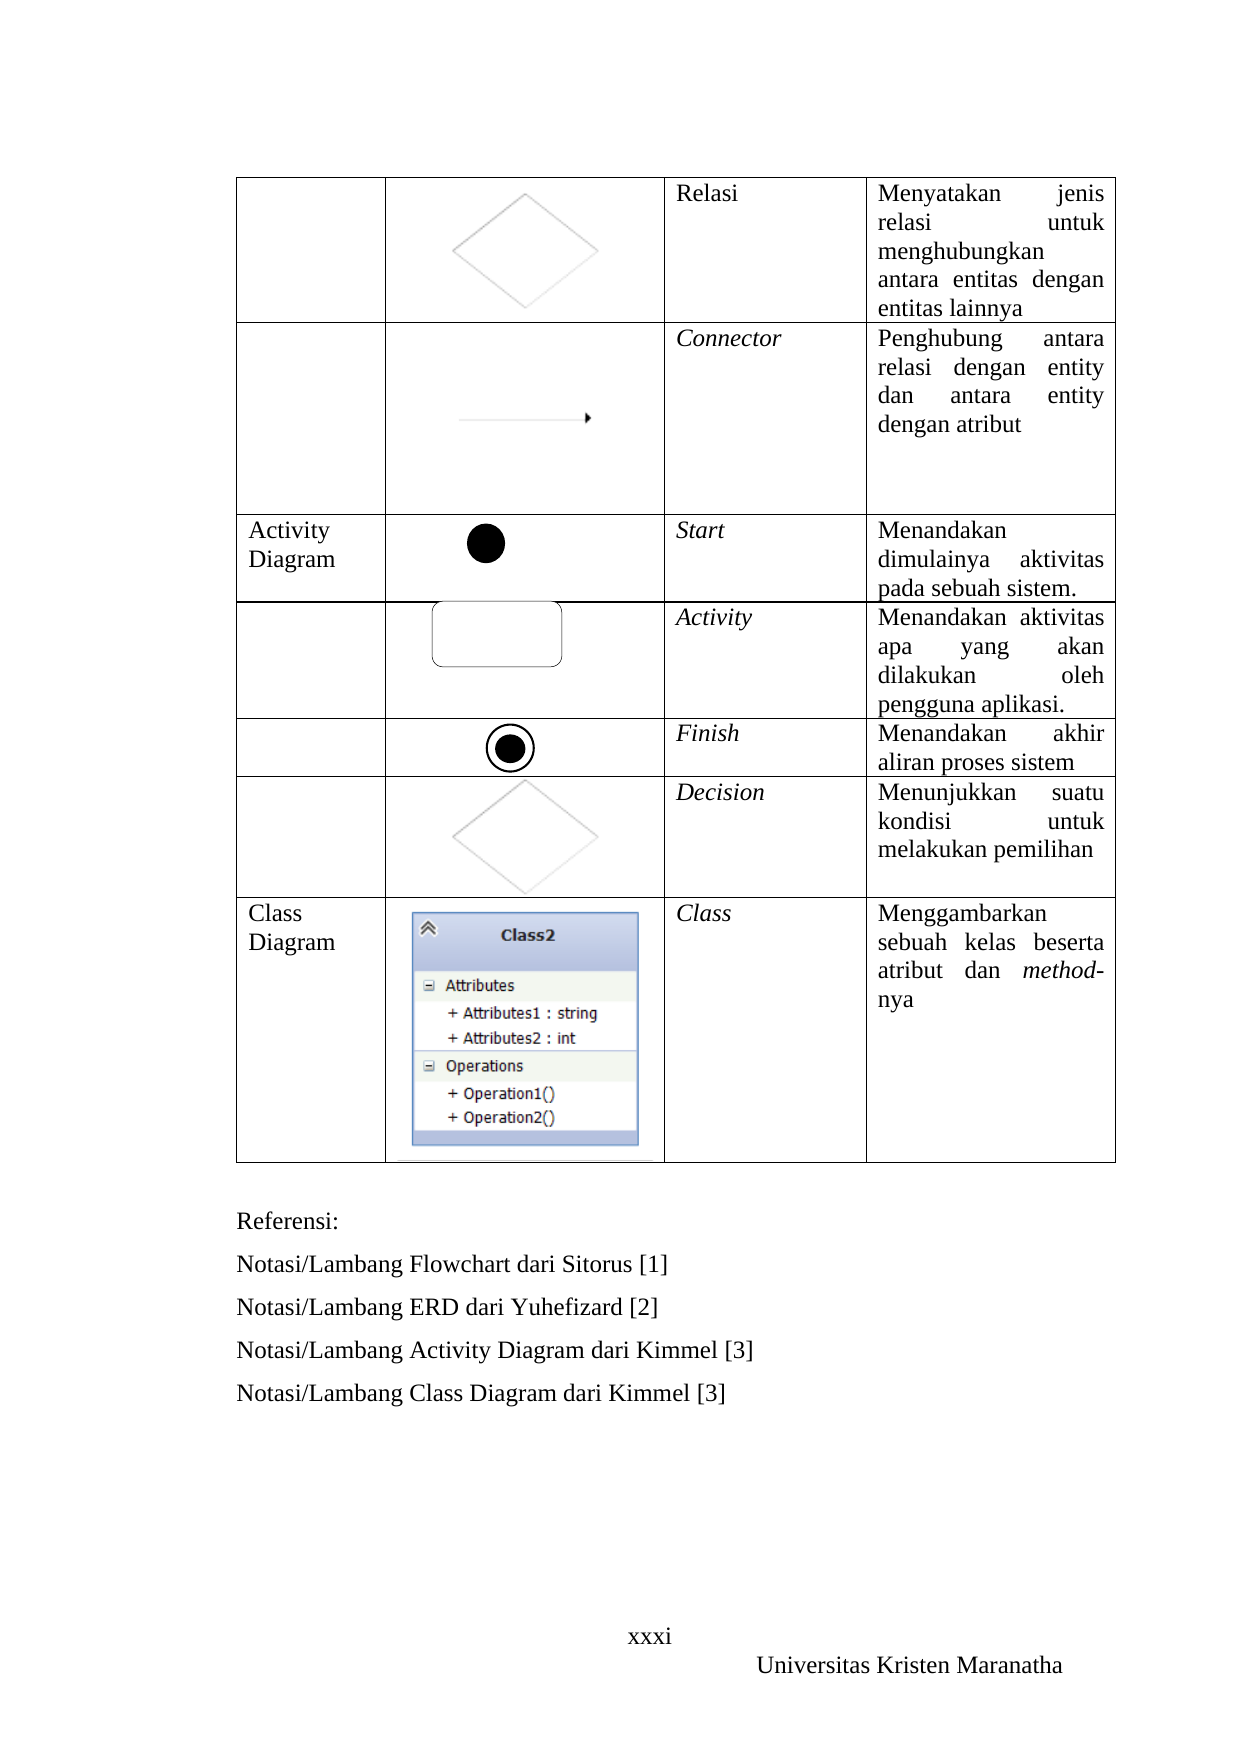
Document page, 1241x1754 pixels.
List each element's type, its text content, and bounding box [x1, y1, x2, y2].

table_cell [386, 719, 664, 776]
table_cell Penghubung antara relasi dengan entity dan antara entity dengan atribut [867, 323, 1115, 514]
text Notasi/Lambang Class Diagram dari Kimmel [236, 1378, 1063, 1407]
table_cell [237, 178, 385, 322]
table_cell [386, 777, 664, 897]
table_cell Finish [665, 719, 866, 776]
table_cell Menandakan akhir aliran proses sistem [867, 719, 1115, 776]
table_cell Activity [665, 603, 866, 717]
table_cell [386, 515, 664, 601]
table_cell [237, 603, 385, 717]
table_cell [386, 323, 664, 514]
text Referensi: [236, 1206, 1063, 1235]
table_cell Start [665, 515, 866, 601]
table_cell Menandakan dimulainya aktivitas pada sebuah sistem. [867, 515, 1115, 601]
table_cell [654, 898, 664, 1162]
table_cell Menggambarkan sebuah kelas beserta atribut dan method-nya [867, 898, 1115, 1162]
table_cell Menyatakan jenis relasi untuk menghubungkan antara entitas dengan entitas lainnya [867, 178, 1115, 322]
text Notasi/Lambang Activity Diagram dari Kimmel [236, 1335, 1063, 1364]
table_cell [237, 323, 385, 514]
table_cell Activity Diagram [237, 515, 385, 601]
table_cell [237, 719, 385, 776]
table_cell Decision [665, 777, 866, 897]
table_cell [237, 777, 385, 897]
table_cell [386, 178, 664, 322]
table_cell Menandakan aktivitas apa yang akan dilakukan oleh pengguna aplikasi. [867, 603, 1115, 717]
table_cell Class [665, 898, 866, 1162]
table_cell [386, 898, 397, 1162]
text Notasi/Lambang ERD dari Yuhefizard [236, 1292, 1063, 1321]
text Notasi/Lambang Flowchart dari Sitorus [236, 1249, 1063, 1278]
picture [397, 898, 654, 1162]
table_cell Class Diagram [237, 898, 385, 1162]
table_cell Relasi [665, 178, 866, 322]
table_cell Connector [665, 323, 866, 514]
table_cell Menunjukkan suatu kondisi untuk melakukan pemilihan [867, 777, 1115, 897]
table_cell [386, 603, 664, 717]
